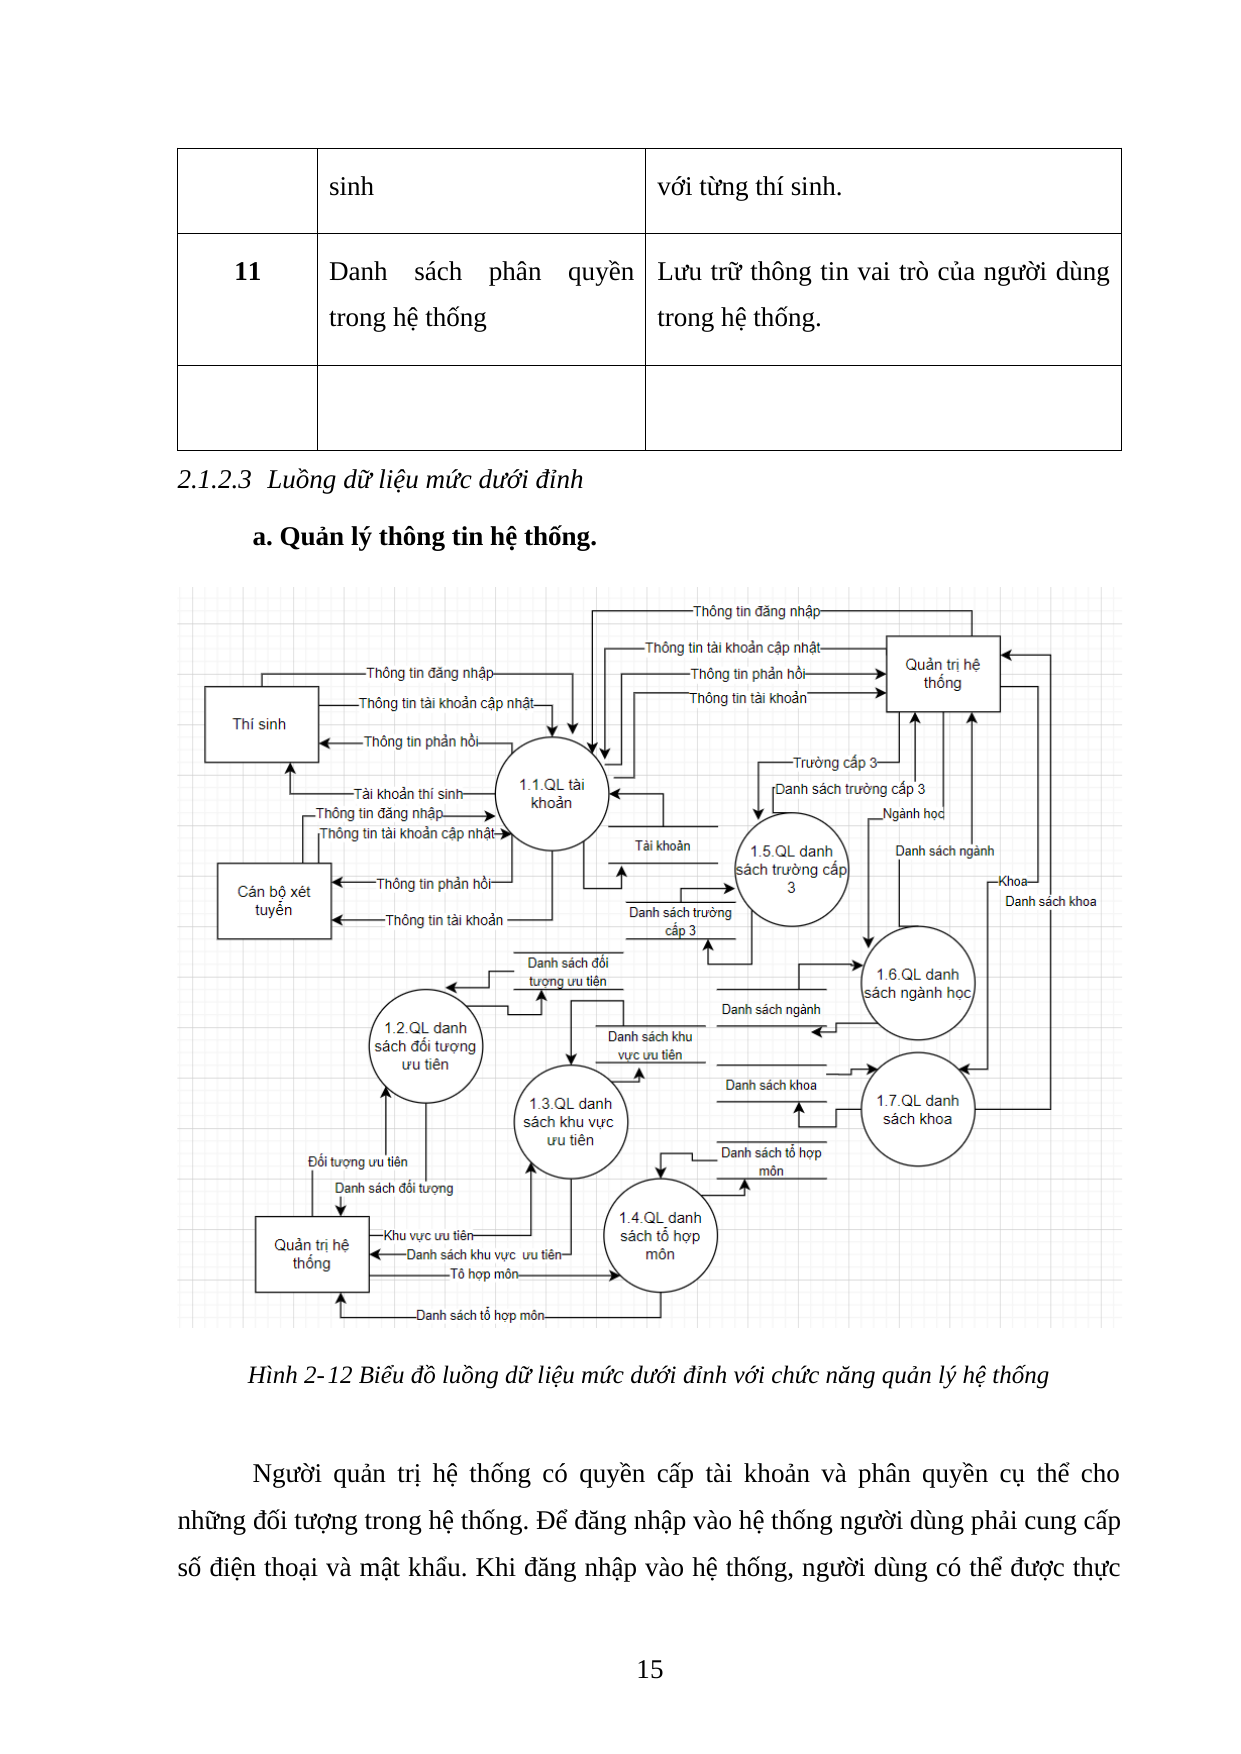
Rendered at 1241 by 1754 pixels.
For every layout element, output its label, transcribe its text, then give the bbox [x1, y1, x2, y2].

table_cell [646, 149, 1121, 233]
table_cell [178, 366, 317, 450]
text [177, 1457, 1122, 1582]
text a. Quản lý thông tin hệ thống. [177, 520, 1122, 551]
table_cell Lưu trữ thông tin vai trò của người dùng trong hệ thống. [646, 234, 1121, 365]
picture [177, 587, 1123, 1328]
table_cell [318, 366, 645, 450]
subtitle Luồng dữ liệu mức dưới đỉnh [177, 463, 1122, 495]
table_cell 10 [178, 149, 317, 233]
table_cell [318, 149, 645, 233]
table_cell Danh sách phân quyền trong hệ thống [318, 234, 645, 365]
table_cell [646, 366, 1121, 450]
table_cell 11 [178, 234, 317, 365]
